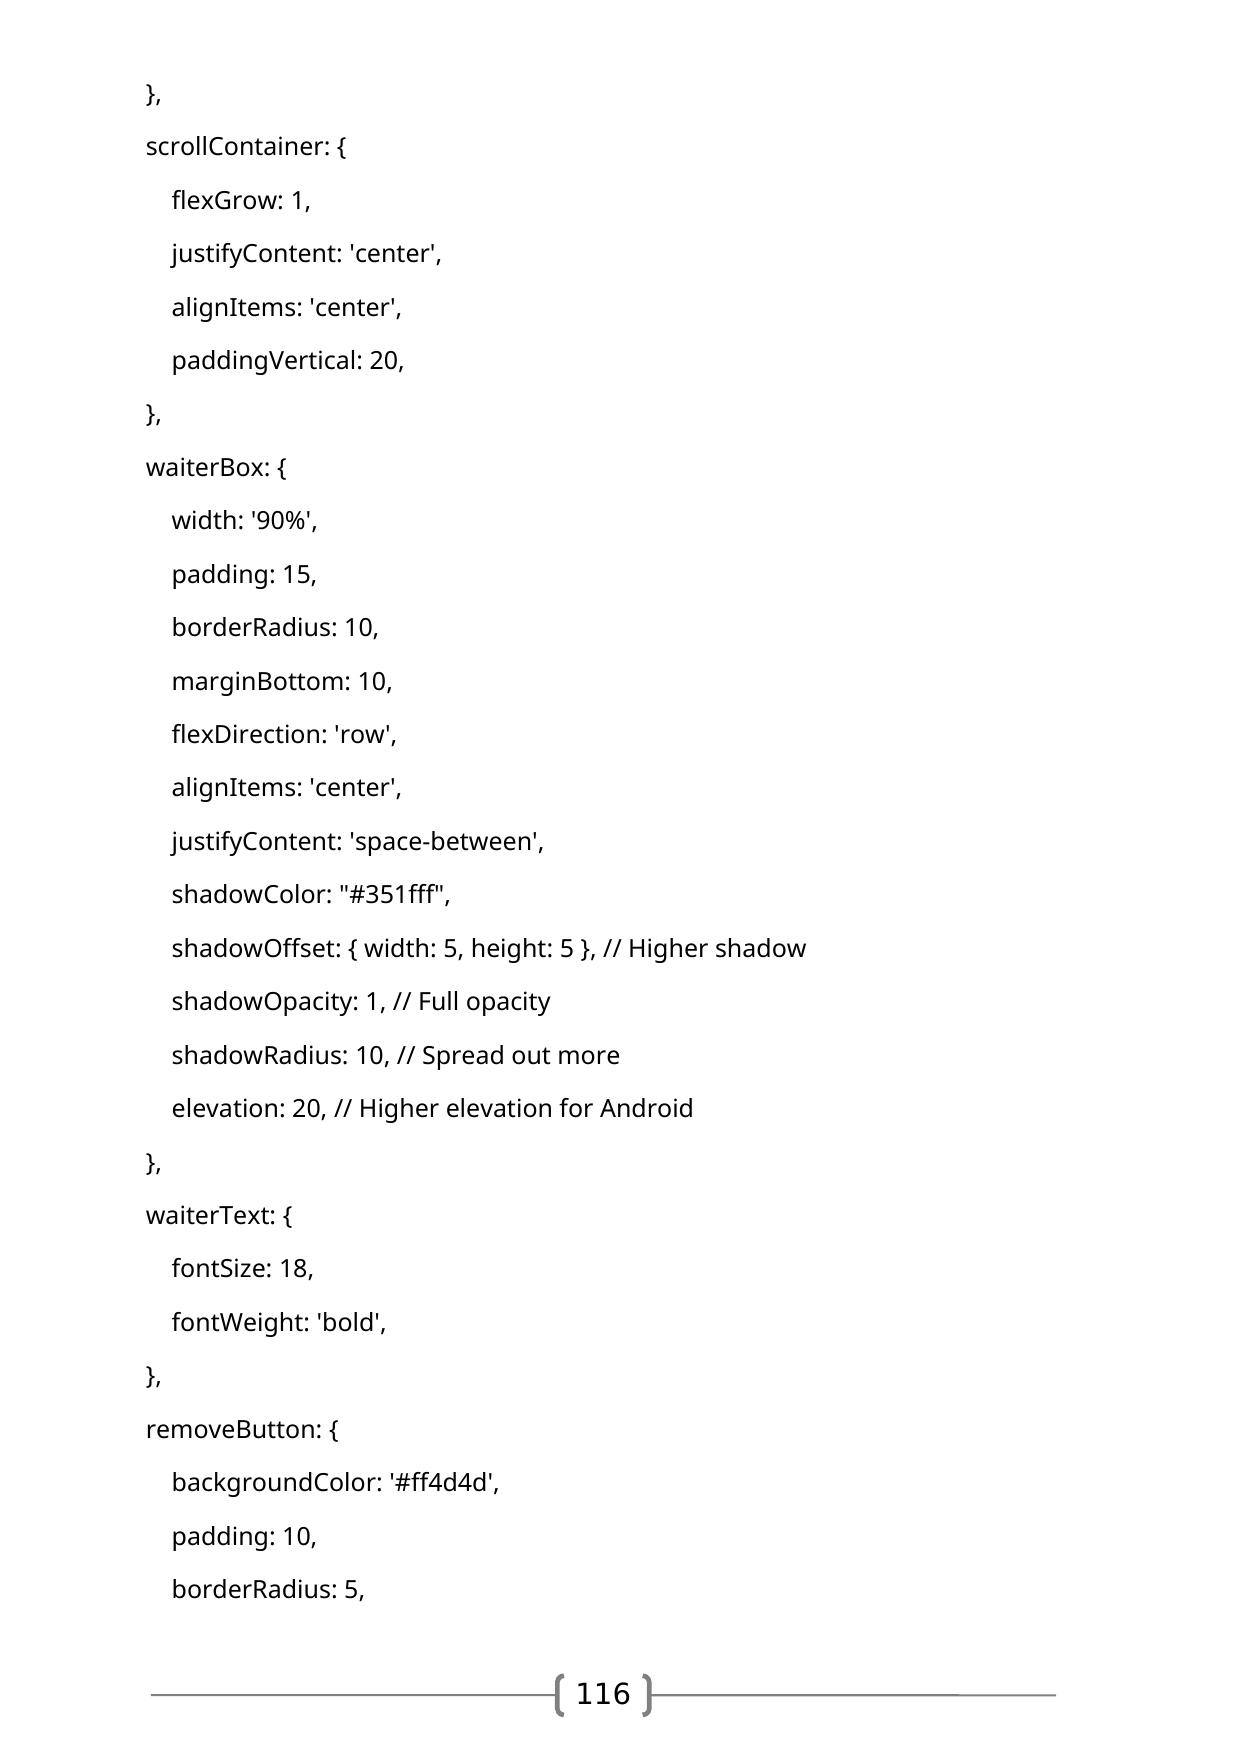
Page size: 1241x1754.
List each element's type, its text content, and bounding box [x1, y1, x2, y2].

text shadowRadius: 10, // Spread out more [120, 1037, 1088, 1071]
text waiterText: { [120, 1198, 1088, 1232]
text shadowOpacity: 1, // Full opacity [120, 984, 1088, 1018]
text padding: 15, [120, 556, 1088, 590]
text justifyContent: 'space-between', [120, 823, 1088, 858]
text shadowColor: "#351fff", [120, 877, 1088, 911]
text fontWeight: 'bold', [120, 1304, 1088, 1338]
text }, [120, 1358, 1088, 1392]
text marginBottom: 10, [120, 663, 1088, 697]
text flexGrow: 1, [120, 182, 1088, 216]
text padding: 10, [120, 1518, 1088, 1552]
text scrollContainer: { [120, 129, 1088, 163]
text flexDirection: 'row', [120, 717, 1088, 751]
text alignItems: 'center', [120, 770, 1088, 804]
text }, [120, 75, 1088, 109]
text alignItems: 'center', [120, 289, 1088, 323]
text elevation: 20, // Higher elevation for Android [120, 1091, 1088, 1125]
text waiterBox: { [120, 449, 1088, 483]
text borderRadius: 5, [120, 1572, 1088, 1606]
text removeButton: { [120, 1411, 1088, 1445]
text backgroundColor: '#ff4d4d', [120, 1465, 1088, 1499]
text borderRadius: 10, [120, 610, 1088, 644]
text width: '90%', [120, 503, 1088, 537]
text shadowOffset: { width: 5, height: 5 }, // Higher shadow [120, 930, 1088, 964]
text justifyContent: 'center', [120, 236, 1088, 270]
text }, [120, 396, 1088, 430]
text paddingVertical: 20, [120, 343, 1088, 377]
text fontSize: 18, [120, 1251, 1088, 1285]
text }, [120, 1144, 1088, 1178]
